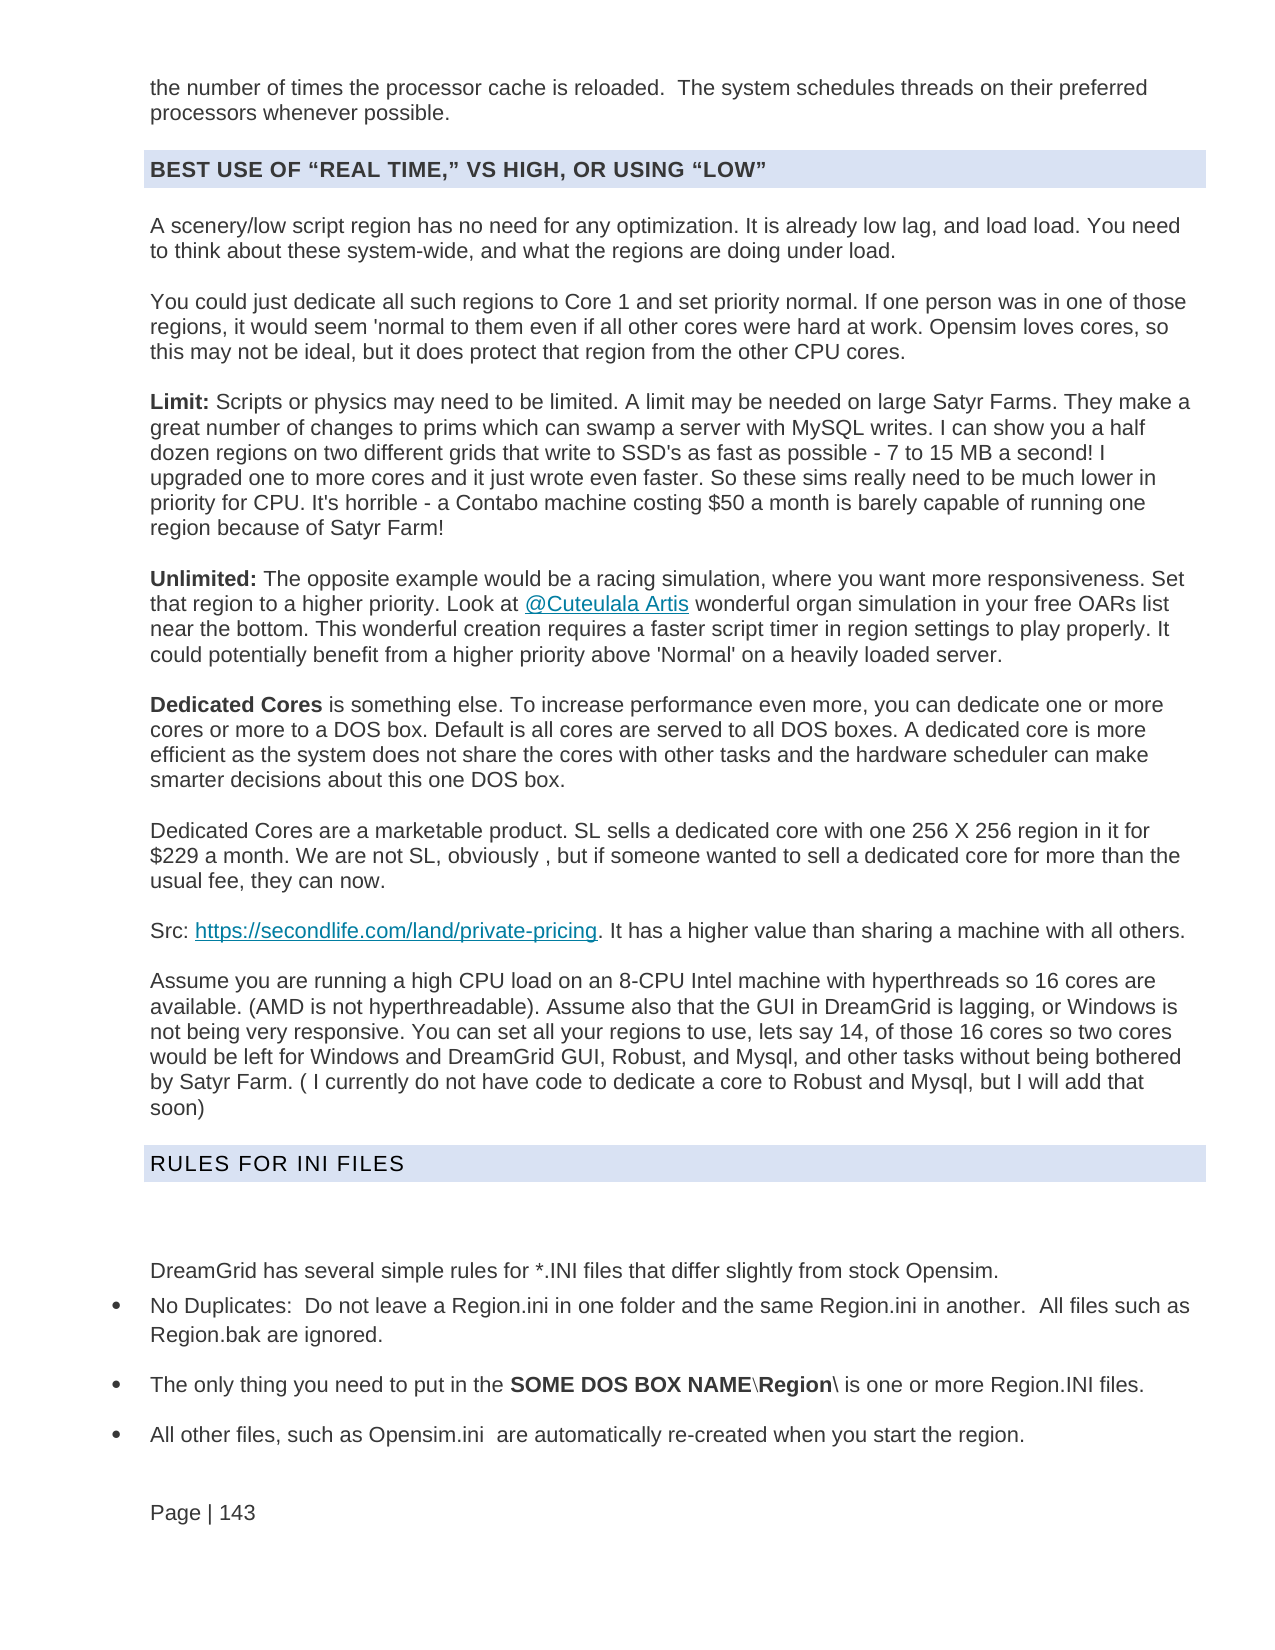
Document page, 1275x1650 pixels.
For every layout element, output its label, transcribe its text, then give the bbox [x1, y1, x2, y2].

subtitle Rules for INI files [150, 1151, 1200, 1176]
text Dedicated Cores is something else. To increase performance even more, you can dedicate one or more cores or more to a DOS box. Default is all cores are served to all DOS boxes. A dedicated core is more efficient as the system does not share the cores with other tasks and the hardware scheduler can make smarter decisions about this one DOS box. [150, 692, 1200, 793]
list The only thing you need to put in the SOME DOS BOX NAME\Region\ is one or more Region.INI files. [112, 1372, 1200, 1397]
list No Duplicates: Do not leave a Region.ini in one folder and the same Region.ini in another. All files such as Region.bak are ignored. [112, 1293, 1200, 1347]
subtitle best use of “Real Time,” vs High, or using “low” [150, 157, 1200, 182]
text A scenery/low script region has no need for any optimization. It is already low lag, and load load. You need to think about these system-wide, and what the regions are doing under load. [150, 213, 1200, 263]
text Assume you are running a high CPU load on an 8-CPU Intel machine with hyperthreads so 16 cores are available. (AMD is not hyperthreadable). Assume also that the GUI in DreamGrid is lagging, or Windows is not being very responsive. You can set all your regions to use, lets say 14, of those 16 cores so two cores would be left for Windows and DreamGrid GUI, Robust, and Mysql, and other tasks without being bothered by Satyr Farm. ( I currently do not have code to dedicate a core to Robust and Mysql, but I will add that soon) [150, 968, 1200, 1120]
list All other files, such as Opensim.ini are automatically re-created when you start the region. [112, 1422, 1200, 1447]
text Dedicated Cores are a marketable product. SL sells a dedicated core with one 256 X 256 region in it for $229 a month. We are not SL, obviously , but if someone wanted to sell a dedicated core for more than the usual fee, they can now. [150, 818, 1200, 893]
text Limit: Scripts or physics may need to be limited. A limit may be needed on large Satyr Farms. They make a great number of changes to prims which can swamp a server with MySQL writes. I can show you a half dozen regions on two different grids that write to SSD's as fast as possible - 7 to 15 MB a second! I upgraded one to more cores and it just wrote even faster. So these sims really need to be much lower in priority for CPU. It's horrible - a Contabo machine costing $50 a month is barely capable of running one region because of Satyr Farm! [150, 389, 1200, 540]
text Unlimited: The opposite example would be a racing simulation, where you want more responsiveness. Set that region to a higher priority. Look at ﻿@Cuteulala Artis﻿ wonderful organ simulation in your free OARs list near the bottom. This wonderful creation requires a faster script timer in region settings to play properly. It could potentially benefit from a higher priority above 'Normal' on a heavily loaded server. [150, 565, 1200, 667]
text Src: https://secondlife.com/land/private-pricing. It has a higher value than sharing a machine with all others. [150, 918, 1200, 943]
text You could just dedicate all such regions to Core 1 and set priority normal. If one person was in one of those regions, it would seem 'normal to them even if all other cores were hard at work. Opensim loves cores, so this may not be ideal, but it does protect that region from the other CPU cores. [150, 288, 1200, 364]
text DreamGrid has several simple rules for *.INI files that differ slightly from stock Opensim. [150, 1258, 1200, 1283]
